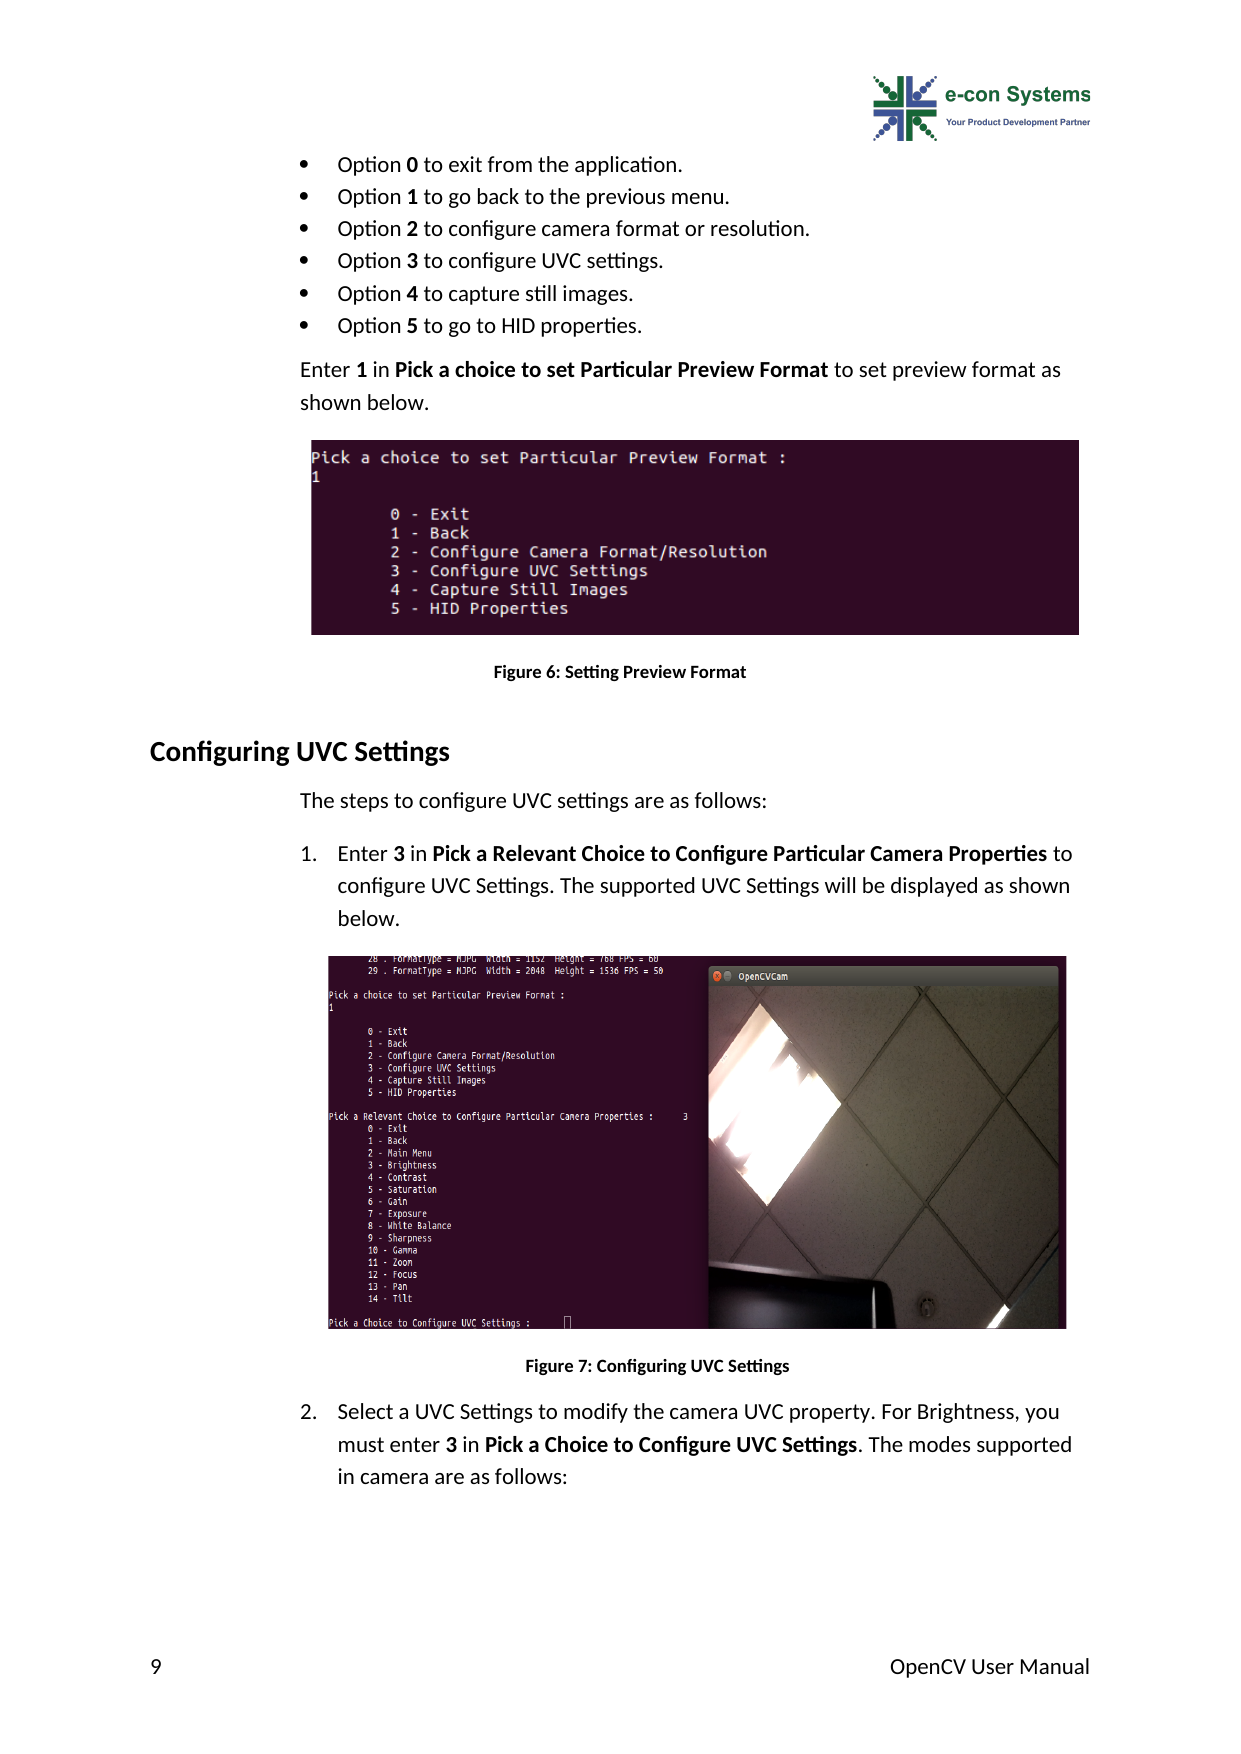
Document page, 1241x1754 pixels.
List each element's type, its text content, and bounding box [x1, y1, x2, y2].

text The steps to configure UVC settings are as follows: [300, 786, 1090, 814]
picture [311, 440, 1079, 635]
list Option 4 to capture still images. [300, 279, 1090, 307]
text Enter 1 in Pick a choice to set Particular Preview Format to set preview format as shown below. [300, 356, 1090, 416]
list 1. Enter 3 in Pick a Relevant Choice to Configure Particular Camera Properties to configure UVC Settings. The supported UVC Settings will be displayed as shown below. [300, 839, 1090, 932]
list Option 5 to go to HID properties. [300, 311, 1090, 339]
text Figure 6: Setting Preview Format [150, 660, 1090, 683]
list Option 1 to go back to the previous menu. [300, 182, 1090, 210]
list 2. Select a UVC Settings to modify the camera UVC property. For Brightness, you must enter 3 in Pick a Choice to Configure UVC Settings. The modes supported in camera are as follows: [300, 1397, 1090, 1490]
list Option 0 to exit from the application. [300, 150, 1090, 178]
text Configuring UVC Settings [150, 733, 1090, 768]
text Figure 7: Configuring UVC Settings [225, 1354, 1090, 1377]
list Option 3 to configure UVC settings. [300, 247, 1090, 274]
picture [328, 956, 1067, 1329]
list Option 2 to configure camera format or resolution. [300, 214, 1090, 242]
picture [873, 73, 1091, 146]
